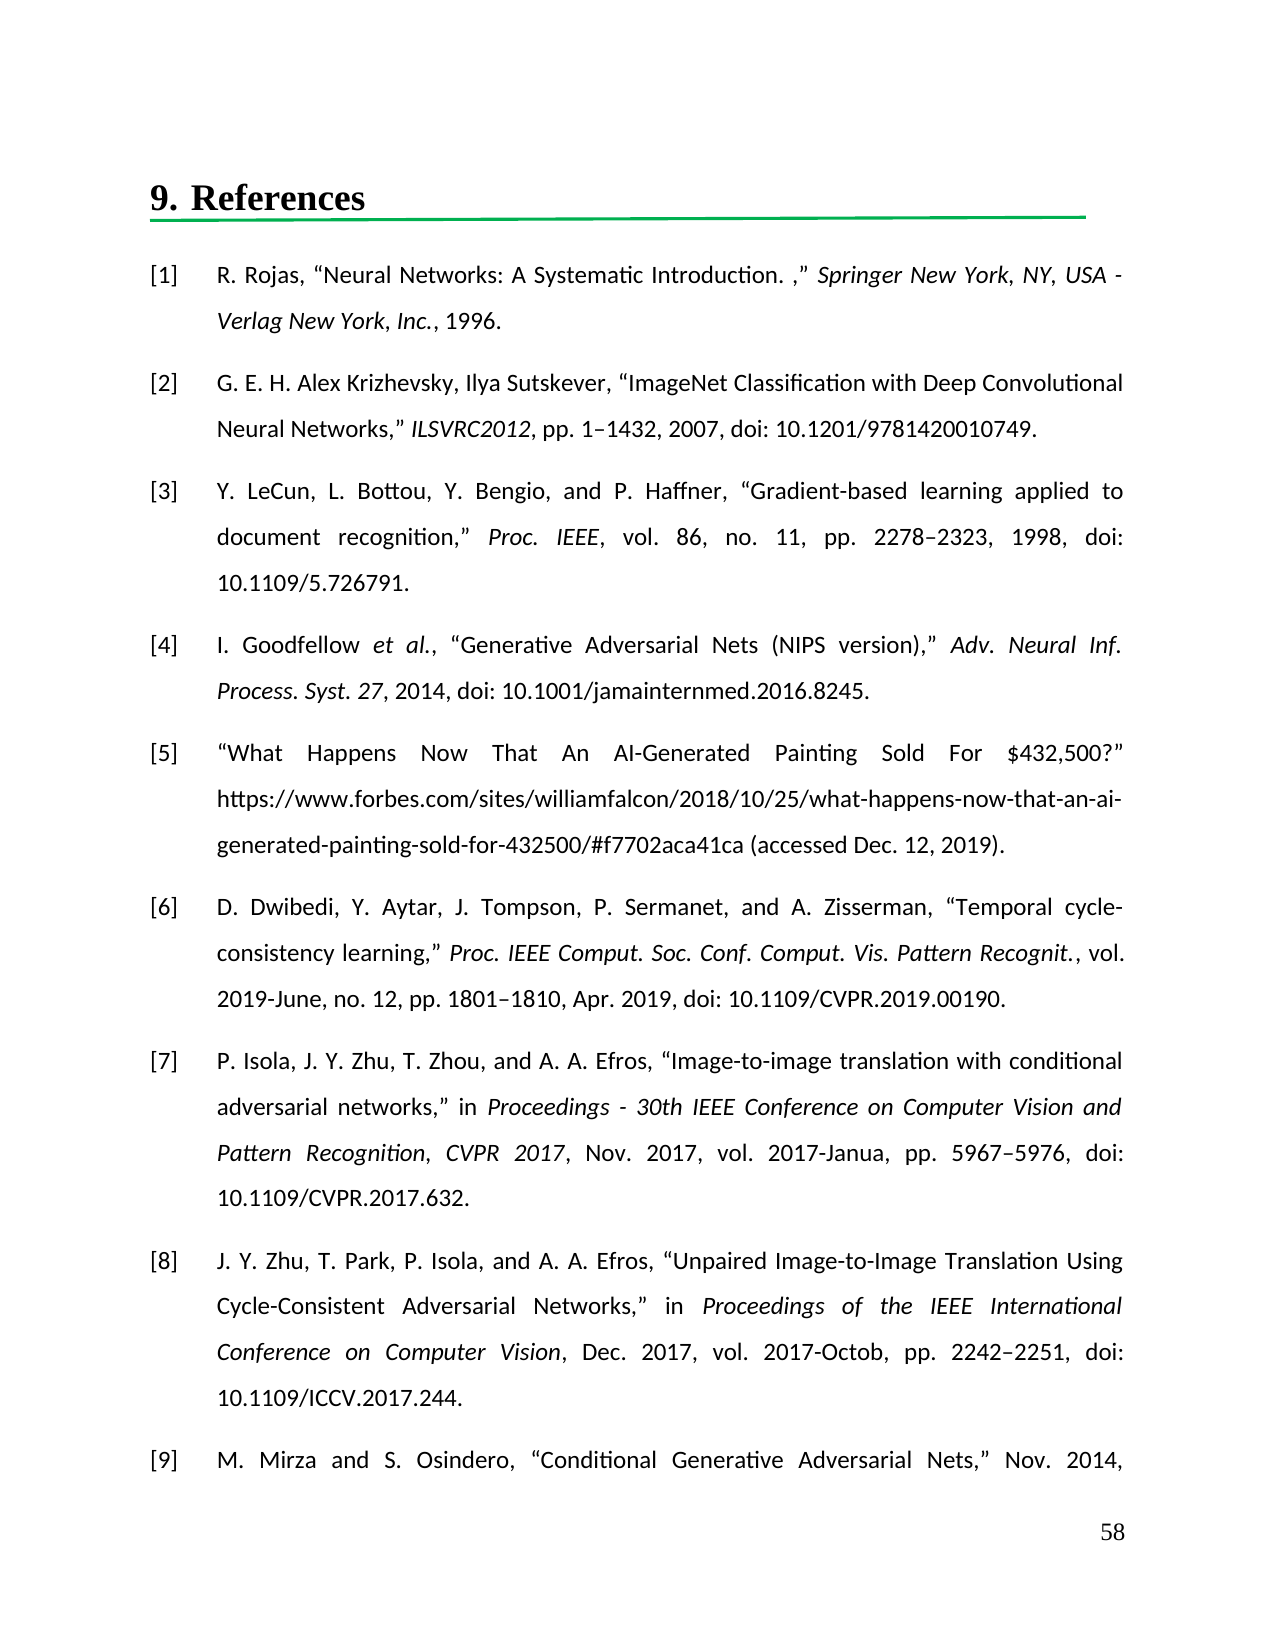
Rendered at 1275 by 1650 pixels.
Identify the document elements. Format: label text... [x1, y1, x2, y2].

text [150, 1444, 1125, 1475]
text [5] “What Happens Now That An AI-Generated Painting Sold For $432,500?” https://www.forbes.com/sites/williamfalcon/2018/10/25/what-happens-now-that-an-ai-generated-painting-sold-for-432500/#f7702aca41ca (accessed Dec. 12, 2019). [150, 737, 1125, 859]
text [6] D. Dwibedi, Y. Aytar, J. Tompson, P. Sermanet, and A. Zisserman, “Temporal cycle-consistency learning,” Proc. IEEE Comput. Soc. Conf. Comput. Vis. Pattern Recognit., vol. 2019-June, no. 12, pp. 1801–1810, Apr. 2019, doi: 10.1109/CVPR.2019.00190. [150, 891, 1125, 1013]
text [8] J. Y. Zhu, T. Park, P. Isola, and A. A. Efros, “Unpaired Image-to-Image Translation Using Cycle-Consistent Adversarial Networks,” in Proceedings of the IEEE International Conference on Computer Vision, Dec. 2017, vol. 2017-Octob, pp. 2242–2251, doi: 10.1109/ICCV.2017.244. [150, 1245, 1125, 1412]
text [2] G. E. H. Alex Krizhevsky, Ilya Sutskever, “ImageNet Classification with Deep Convolutional Neural Networks,” ILSVRC2012, pp. 1–1432, 2007, doi: 10.1201/9781420010749. [150, 367, 1125, 444]
text [3] Y. LeCun, L. Bottou, Y. Bengio, and P. Haffner, “Gradient-based learning applied to document recognition,” Proc. IEEE, vol. 86, no. 11, pp. 2278–2323, 1998, doi: 10.1109/5.726791. [150, 476, 1125, 597]
text [4] I. Goodfellow et al., “Generative Adversarial Nets (NIPS version),” Adv. Neural Inf. Process. Syst. 27, 2014, doi: 10.1001/jamainternmed.2016.8245. [150, 629, 1125, 706]
text [1] R. Rojas, “Neural Networks: A Systematic Introduction. ,” Springer New York, NY, USA -Verlag New York, Inc., 1996. [150, 259, 1125, 336]
subtitle References [150, 175, 1125, 218]
text [7] P. Isola, J. Y. Zhu, T. Zhou, and A. A. Efros, “Image-to-image translation with conditional adversarial networks,” in Proceedings - 30th IEEE Conference on Computer Vision and Pattern Recognition, CVPR 2017, Nov. 2017, vol. 2017-Janua, pp. 5967–5976, doi: 10.1109/CVPR.2017.632. [150, 1045, 1125, 1213]
